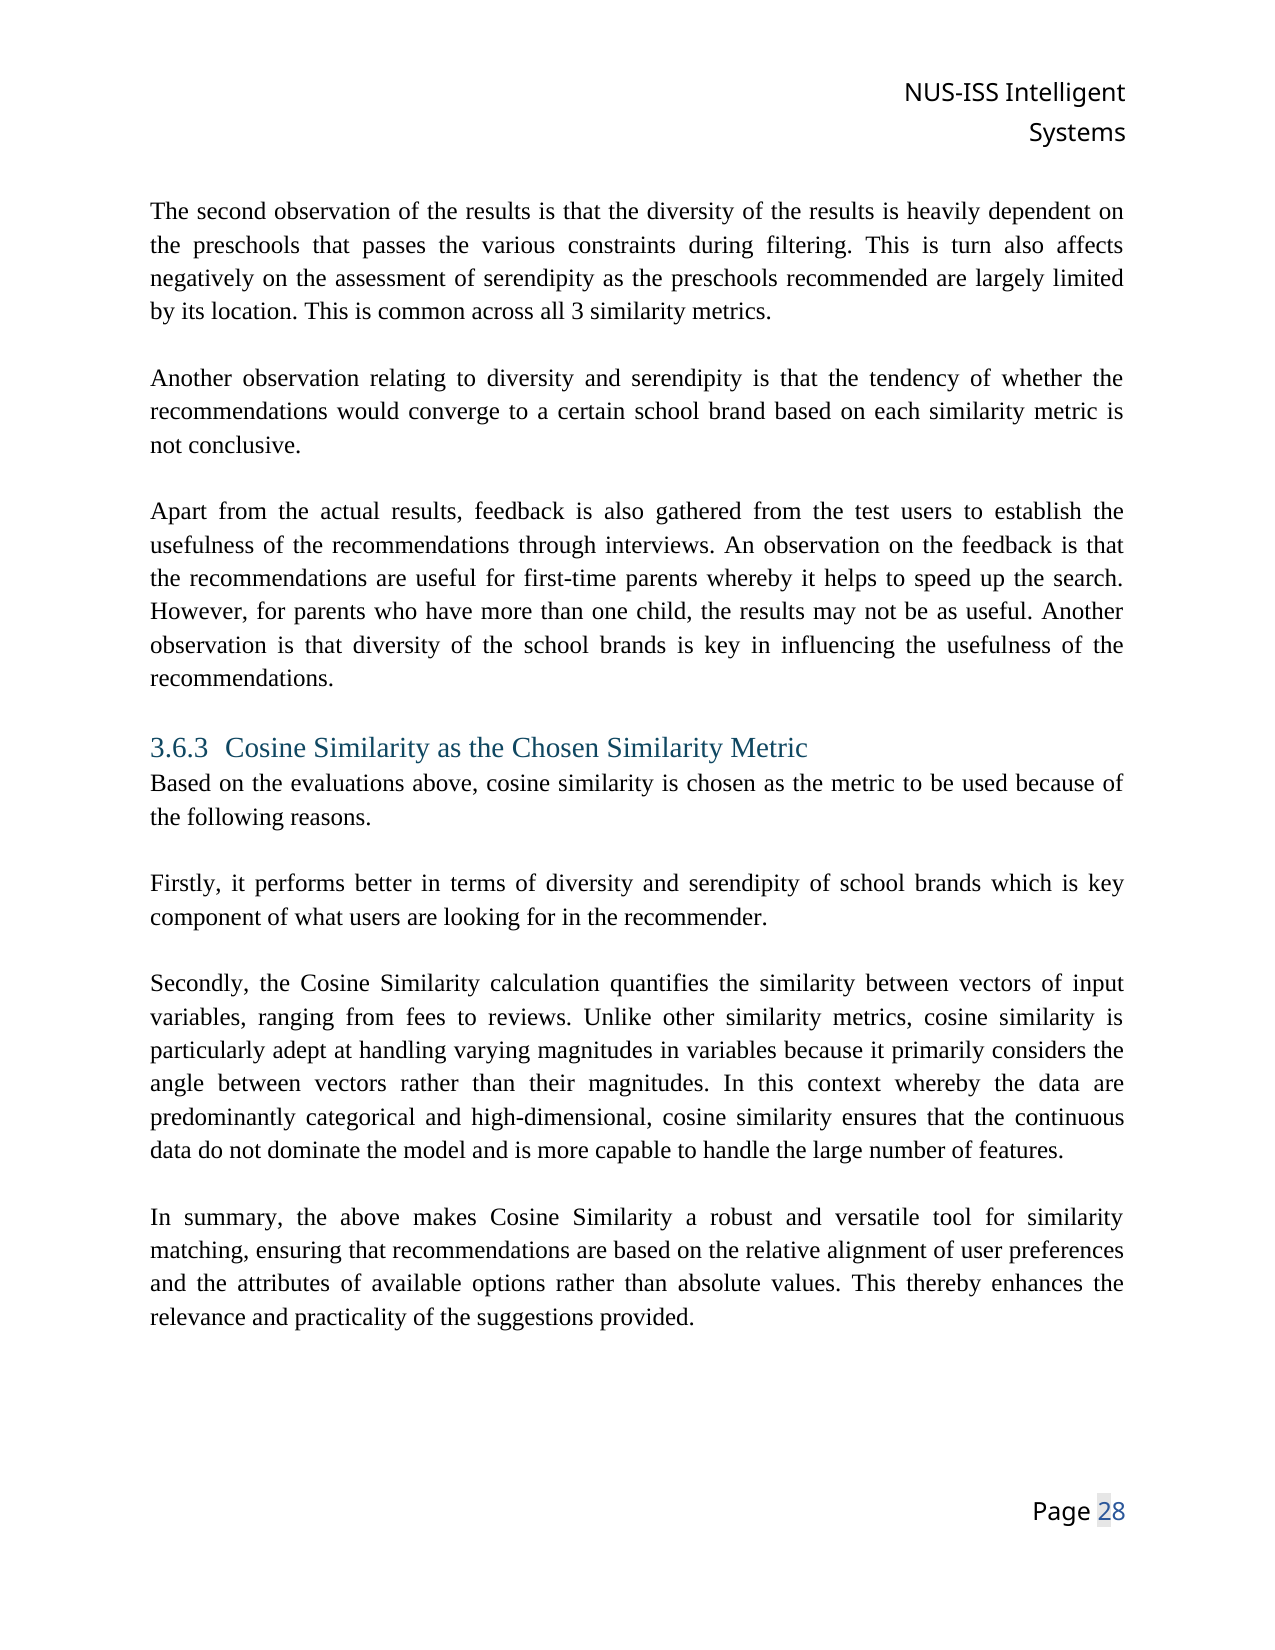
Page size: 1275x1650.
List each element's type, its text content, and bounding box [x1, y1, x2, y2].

text The second observation of the results is that the diversity of the results is heavily dependent on the preschools that passes the various constraints during filtering. This is turn also affects negatively on the assessment of serendipity as the preschools recommended are largely limited by its location. This is common across all 3 similarity metrics. [150, 196, 1125, 325]
text Apart from the actual results, feedback is also gathered from the test users to establish the usefulness of the recommendations through interviews. An observation on the feedback is that the recommendations are useful for first-time parents whereby it helps to speed up the search. However, for parents who have more than one child, the results may not be as useful. Another observation is that diversity of the school brands is key in influencing the usefulness of the recommendations. [150, 496, 1125, 692]
text Secondly, the Cosine Similarity calculation quantifies the similarity between vectors of input variables, ranging from fees to reviews. Unlike other similarity metrics, cosine similarity is particularly adept at handling varying magnitudes in variables because it primarily considers the angle between vectors rather than their magnitudes. In this context whereby the data are predominantly categorical and high-dimensional, cosine similarity ensures that the continuous data do not dominate the model and is more capable to handle the large number of features. [150, 968, 1125, 1164]
text Another observation relating to diversity and serendipity is that the tendency of whether the recommendations would converge to a certain school brand based on each similarity metric is not conclusive. [150, 363, 1125, 458]
subtitle Cosine Similarity as the Chosen Similarity Metric [150, 730, 1125, 763]
text In summary, the above makes Cosine Similarity a robust and versatile tool for similarity matching, ensuring that recommendations are based on the relative alignment of user preferences and the attributes of available options rather than absolute values. This thereby enhances the relevance and practicality of the suggestions provided. [150, 1202, 1125, 1331]
text Firstly, it performs better in terms of diversity and serendipity of school brands which is key component of what users are looking for in the recommender. [150, 868, 1125, 931]
text Based on the evaluations above, cosine similarity is chosen as the metric to be used because of the following reasons. [150, 768, 1125, 831]
